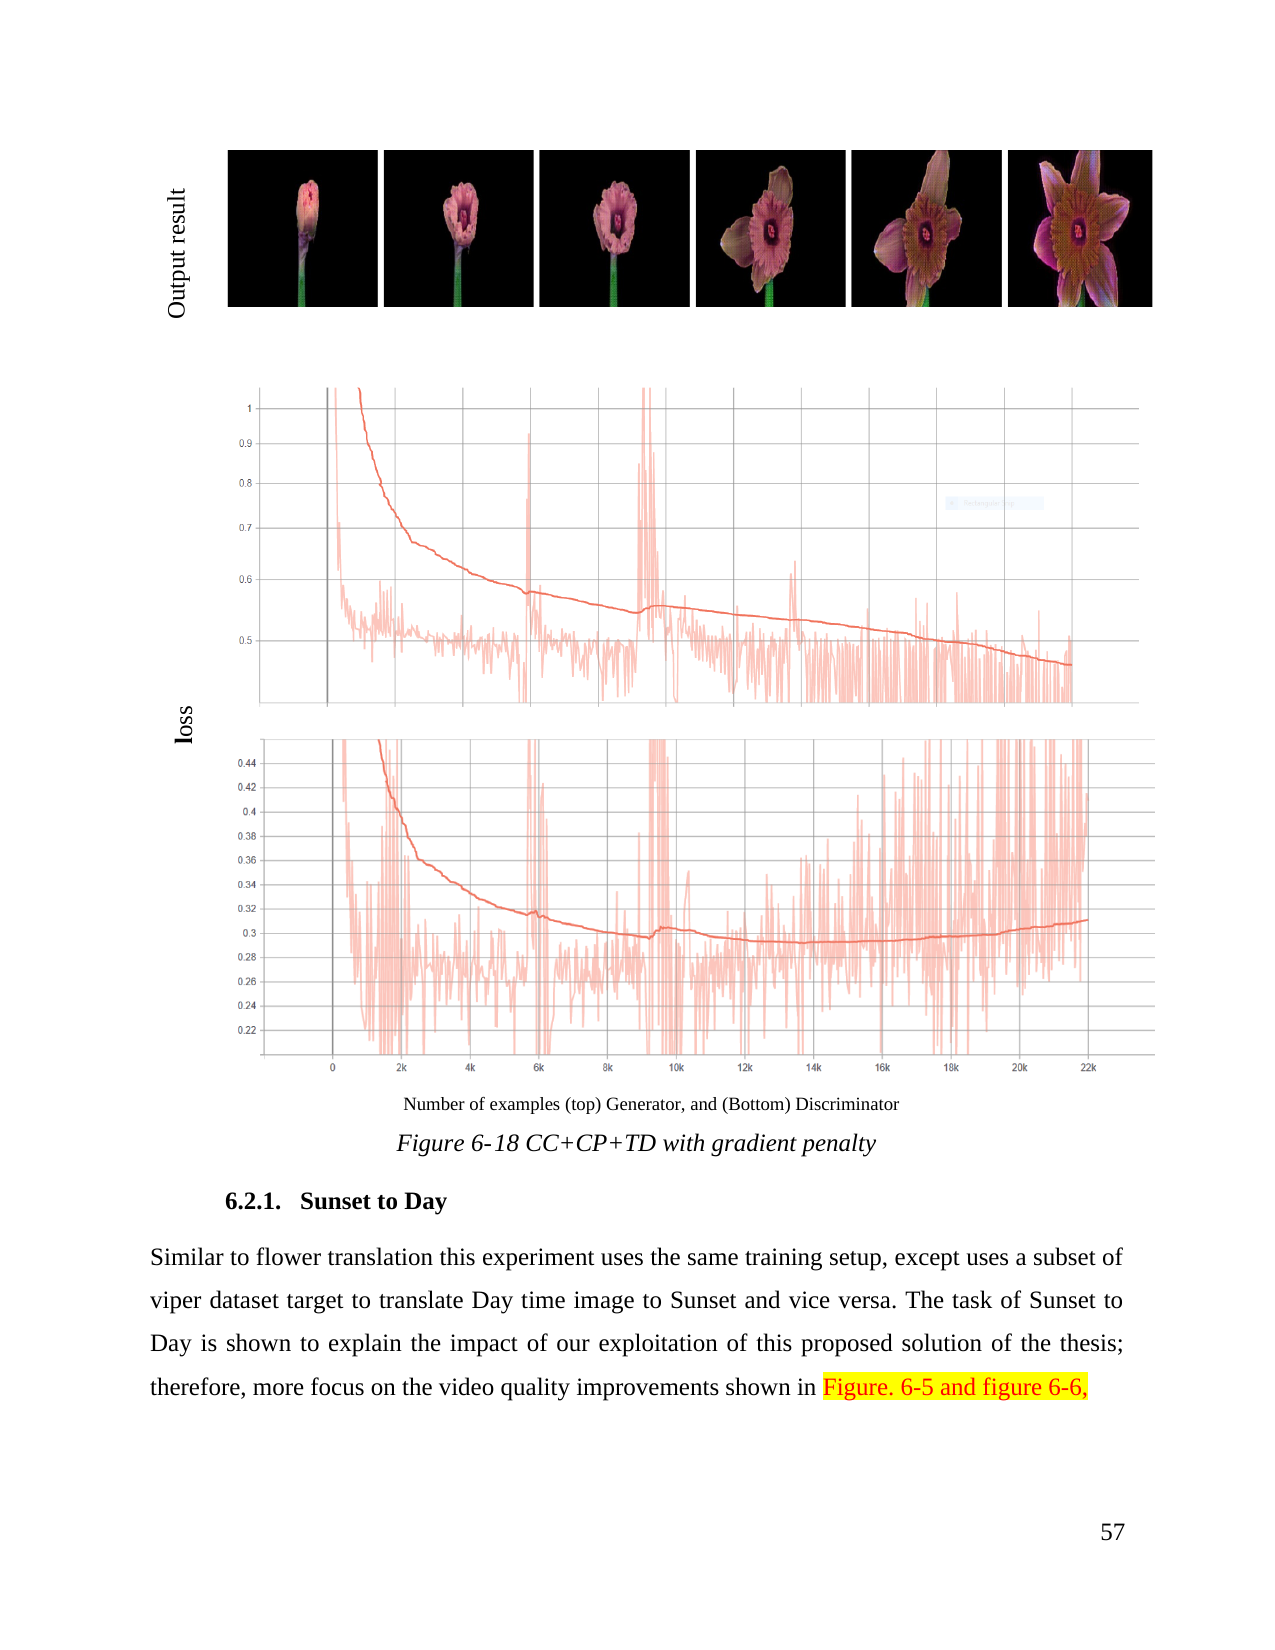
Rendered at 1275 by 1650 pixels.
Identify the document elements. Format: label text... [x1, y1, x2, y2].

picture [229, 346, 1139, 711]
text Similar to flower translation this experiment uses the same training setup, except uses a subset of viper dataset target to translate Day time image to Sunset and vice versa. The task of Sunset to Day is shown to explain the impact of our exploitation of this proposed solution of the thesis; therefore, more focus on the video quality improvements shown in Figure. 6-5 and figure 6-6, [150, 1242, 1125, 1400]
table_header [216, 150, 1153, 347]
table_cell loss [150, 347, 216, 1092]
table_cell [216, 725, 1153, 1092]
table_cell [216, 347, 1153, 725]
subtitle Sunset to Day [225, 1186, 1125, 1215]
table_header Output result [150, 150, 216, 347]
picture [227, 724, 1155, 1078]
picture [227, 150, 1153, 307]
table_cell Number of examples (top) Generator, and (Bottom) Discriminator [150, 1093, 1153, 1128]
